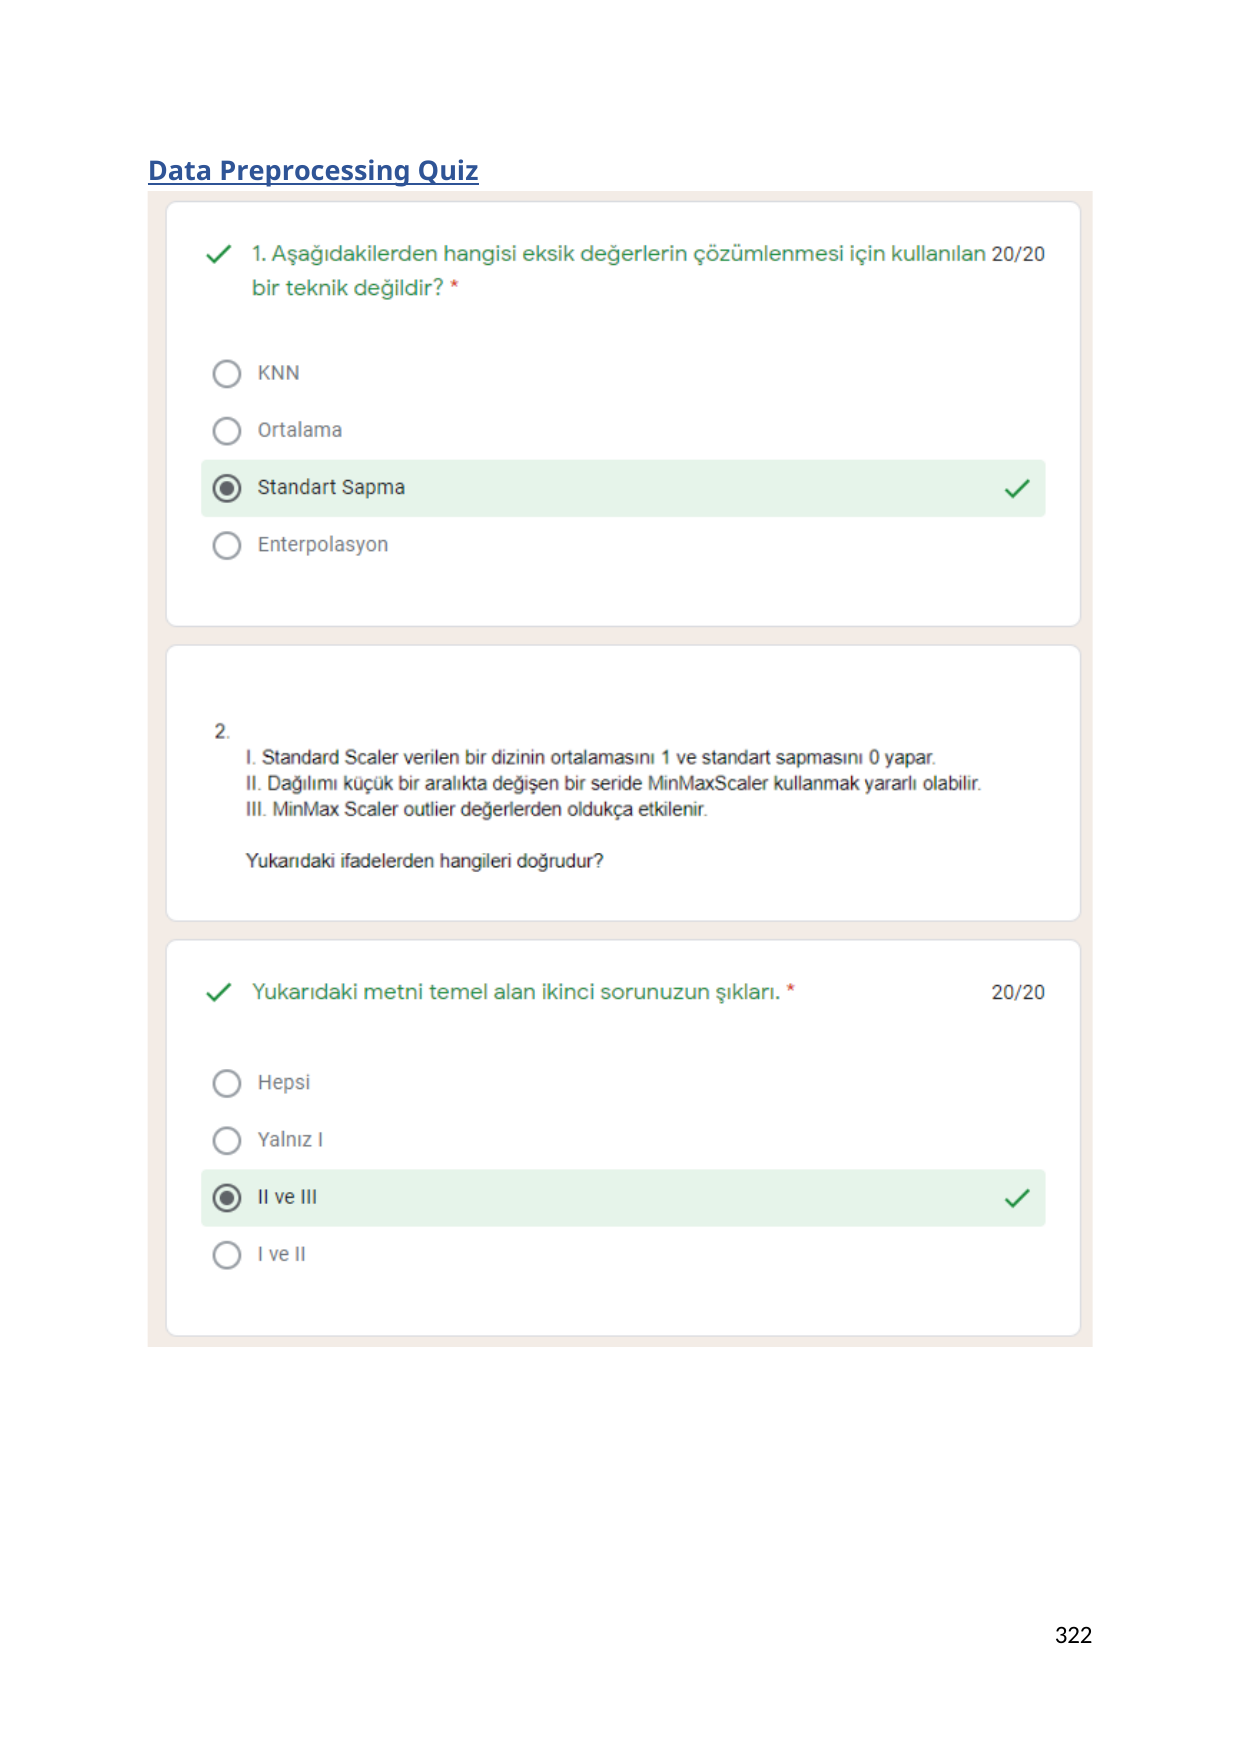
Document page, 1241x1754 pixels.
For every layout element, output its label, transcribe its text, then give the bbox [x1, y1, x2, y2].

picture [147, 191, 1093, 1347]
subtitle Data Preprocessing Quiz [148, 152, 1092, 189]
